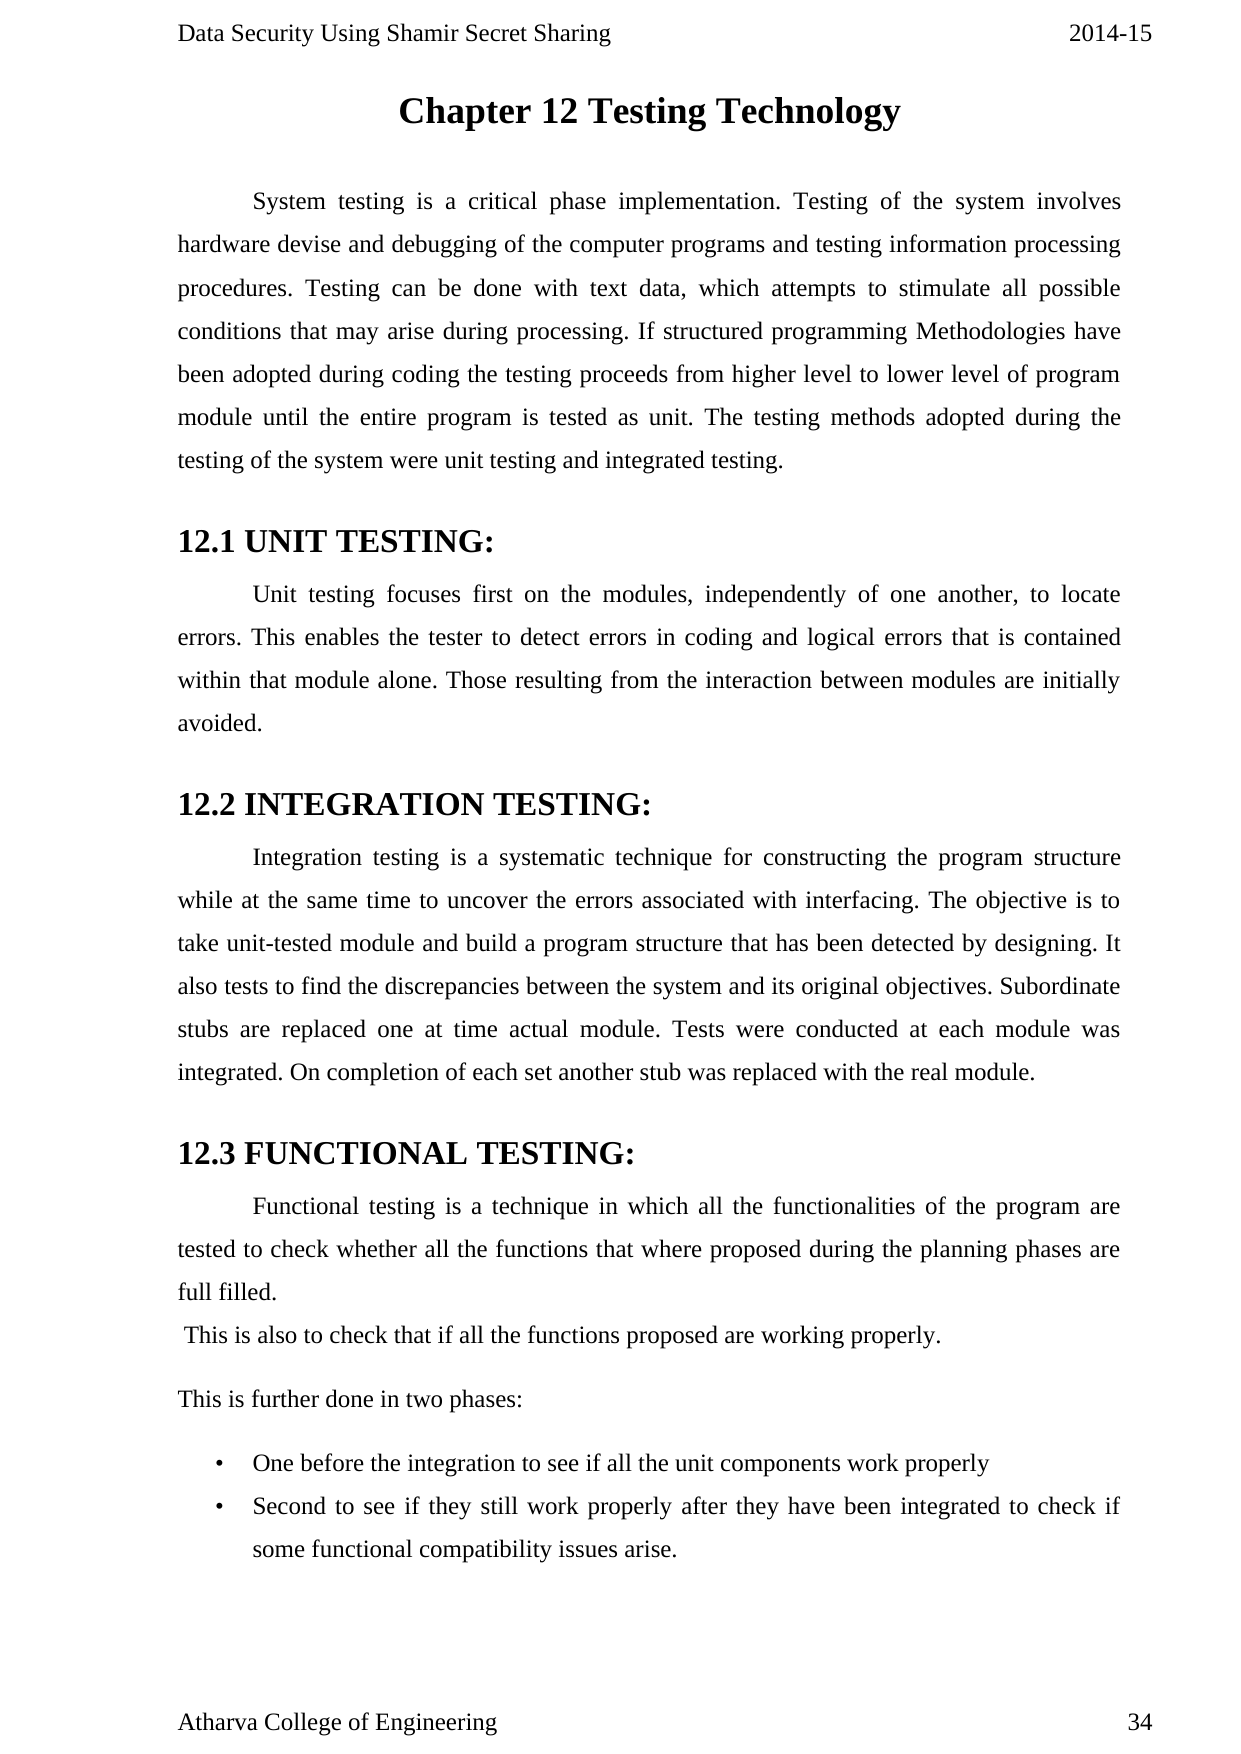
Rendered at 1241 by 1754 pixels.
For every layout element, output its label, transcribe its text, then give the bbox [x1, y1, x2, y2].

text Unit testing focuses first on the modules, independently of one another, to locate errors. This enables the tester to detect errors in coding and logical errors that is contained within that module alone. Those resulting from the interaction between modules are initially avoided. [177, 579, 1122, 737]
text System testing is a critical phase implementation. Testing of the system involves hardware devise and debugging of the computer programs and testing information processing procedures. Testing can be done with text data, which attempts to stimulate all possible conditions that may arise during processing. If structured programming Methodologies have been adopted during coding the testing proceeds from higher level to lower level of program module until the entire program is tested as unit. The testing methods adopted during the testing of the system were unit testing and integrated testing. [177, 186, 1122, 474]
text 12.1 UNIT TESTING: [177, 521, 1122, 559]
list One before the integration to see if all the unit components work properly [215, 1448, 1122, 1477]
text This is also to check that if all the functions proposed are working properly. [177, 1320, 1122, 1349]
list Second to see if they still work properly after they have been integrated to check if some functional compatibility issues arise. [215, 1491, 1122, 1563]
text Chapter 12 Testing Technology [177, 89, 1122, 132]
text 12.2 INTEGRATION TESTING: [177, 784, 1122, 823]
text Integration testing is a systematic technique for constructing the program structure while at the same time to uncover the errors associated with interfacing. The objective is to take unit-tested module and build a program structure that has been detected by designing. It also tests to find the discrepancies between the system and its original objectives. Subordinate stubs are replaced one at time actual module. Tests were conducted at each module was integrated. On completion of each set another stub was replaced with the real module. [177, 842, 1122, 1086]
text 12.3 FUNCTIONAL TESTING: [177, 1133, 1122, 1172]
text Functional testing is a technique in which all the functionalities of the program are tested to check whether all the functions that where proposed during the planning phases are full filled. [177, 1191, 1122, 1306]
text This is further done in two phases: [177, 1384, 1122, 1413]
